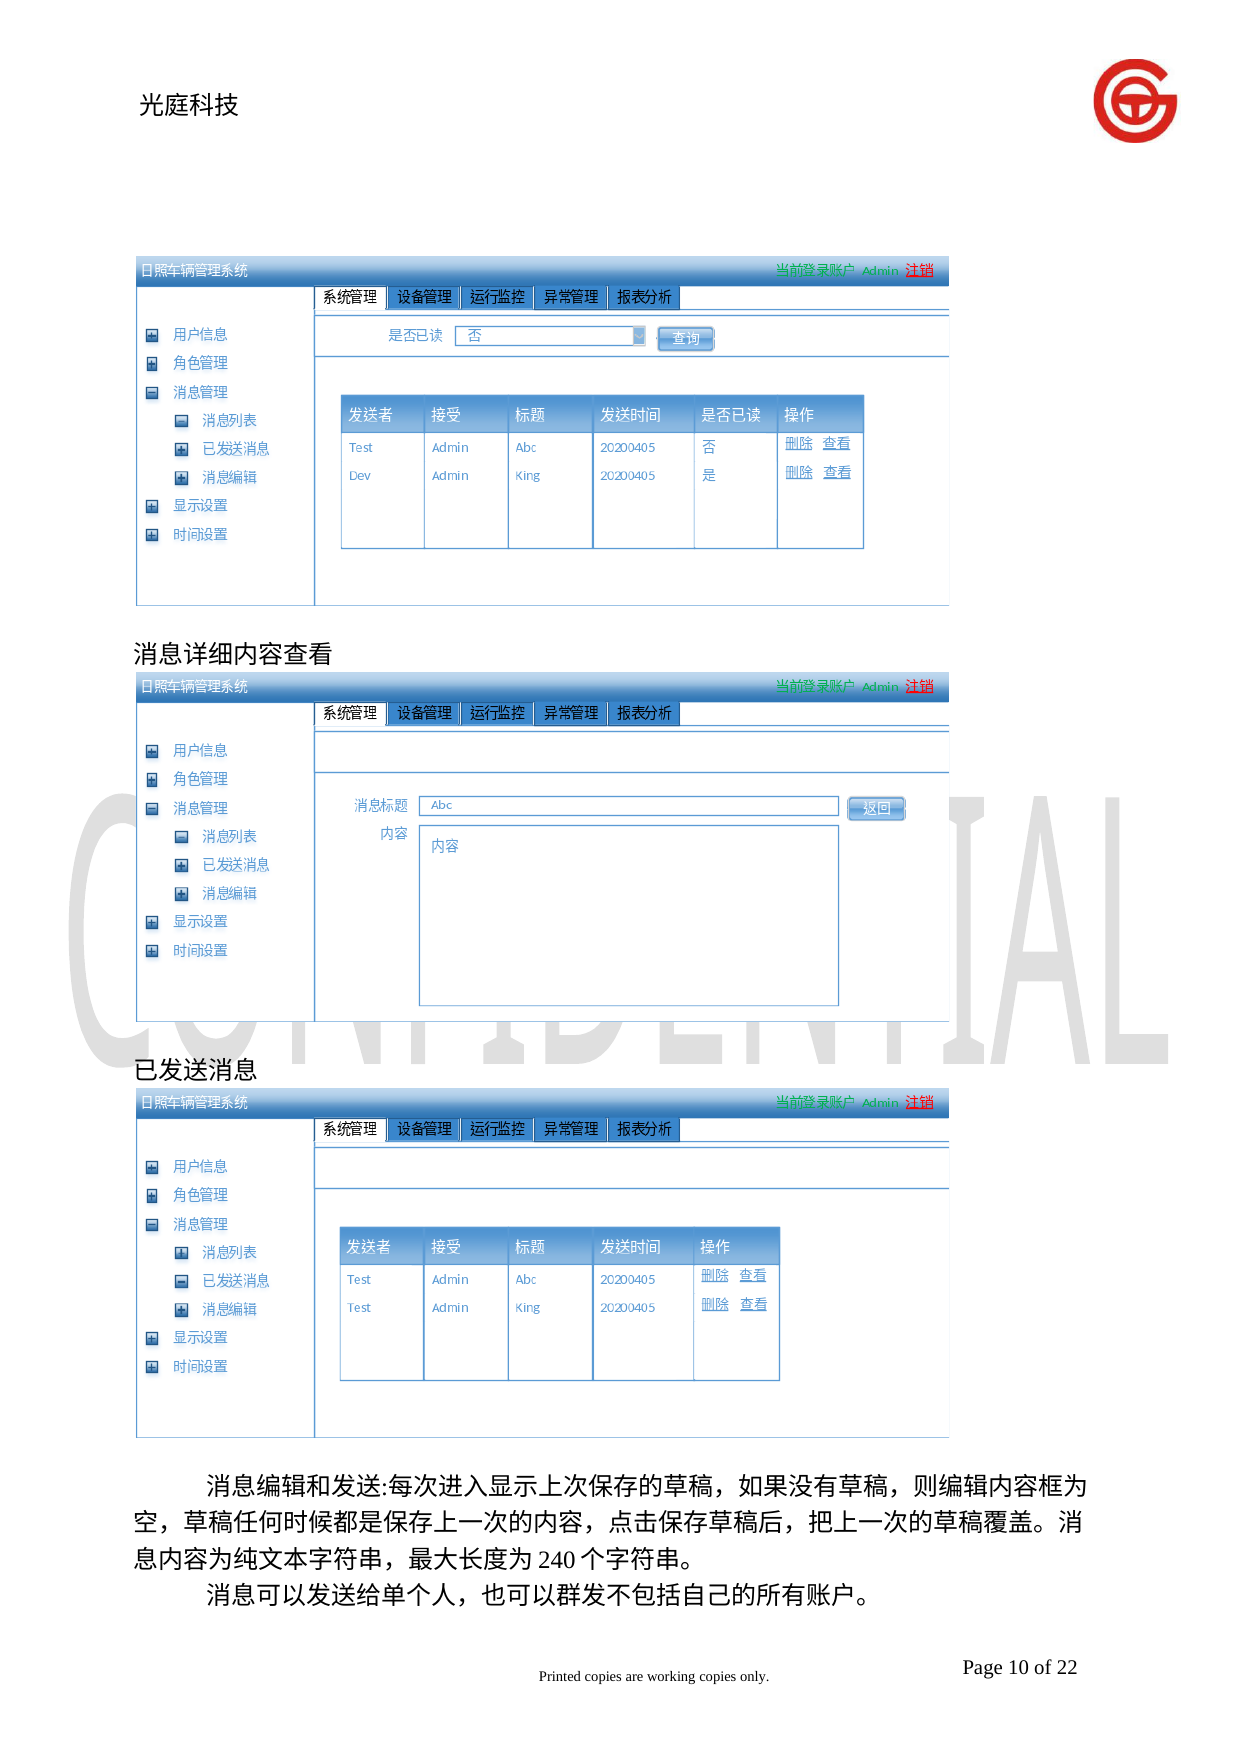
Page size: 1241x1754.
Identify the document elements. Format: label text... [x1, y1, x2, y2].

text 消息详细内容查看 [133, 634, 1104, 670]
text 消息可以发送给单个人，也可以群发不包括自己的所有账户。 [133, 1575, 1104, 1612]
text 已发送消息 [133, 1050, 1104, 1087]
text 消息编辑和发送:每次进入显示上次保存的草稿，如果没有草稿，则编辑内容框为空，草稿任何时候都是保存上一次的内容，点击保存草稿后，把上一次的草稿覆盖。消息内容为纯文本字符串，最大长度为240个字符串。 [133, 1467, 1104, 1575]
picture [1093, 59, 1181, 143]
